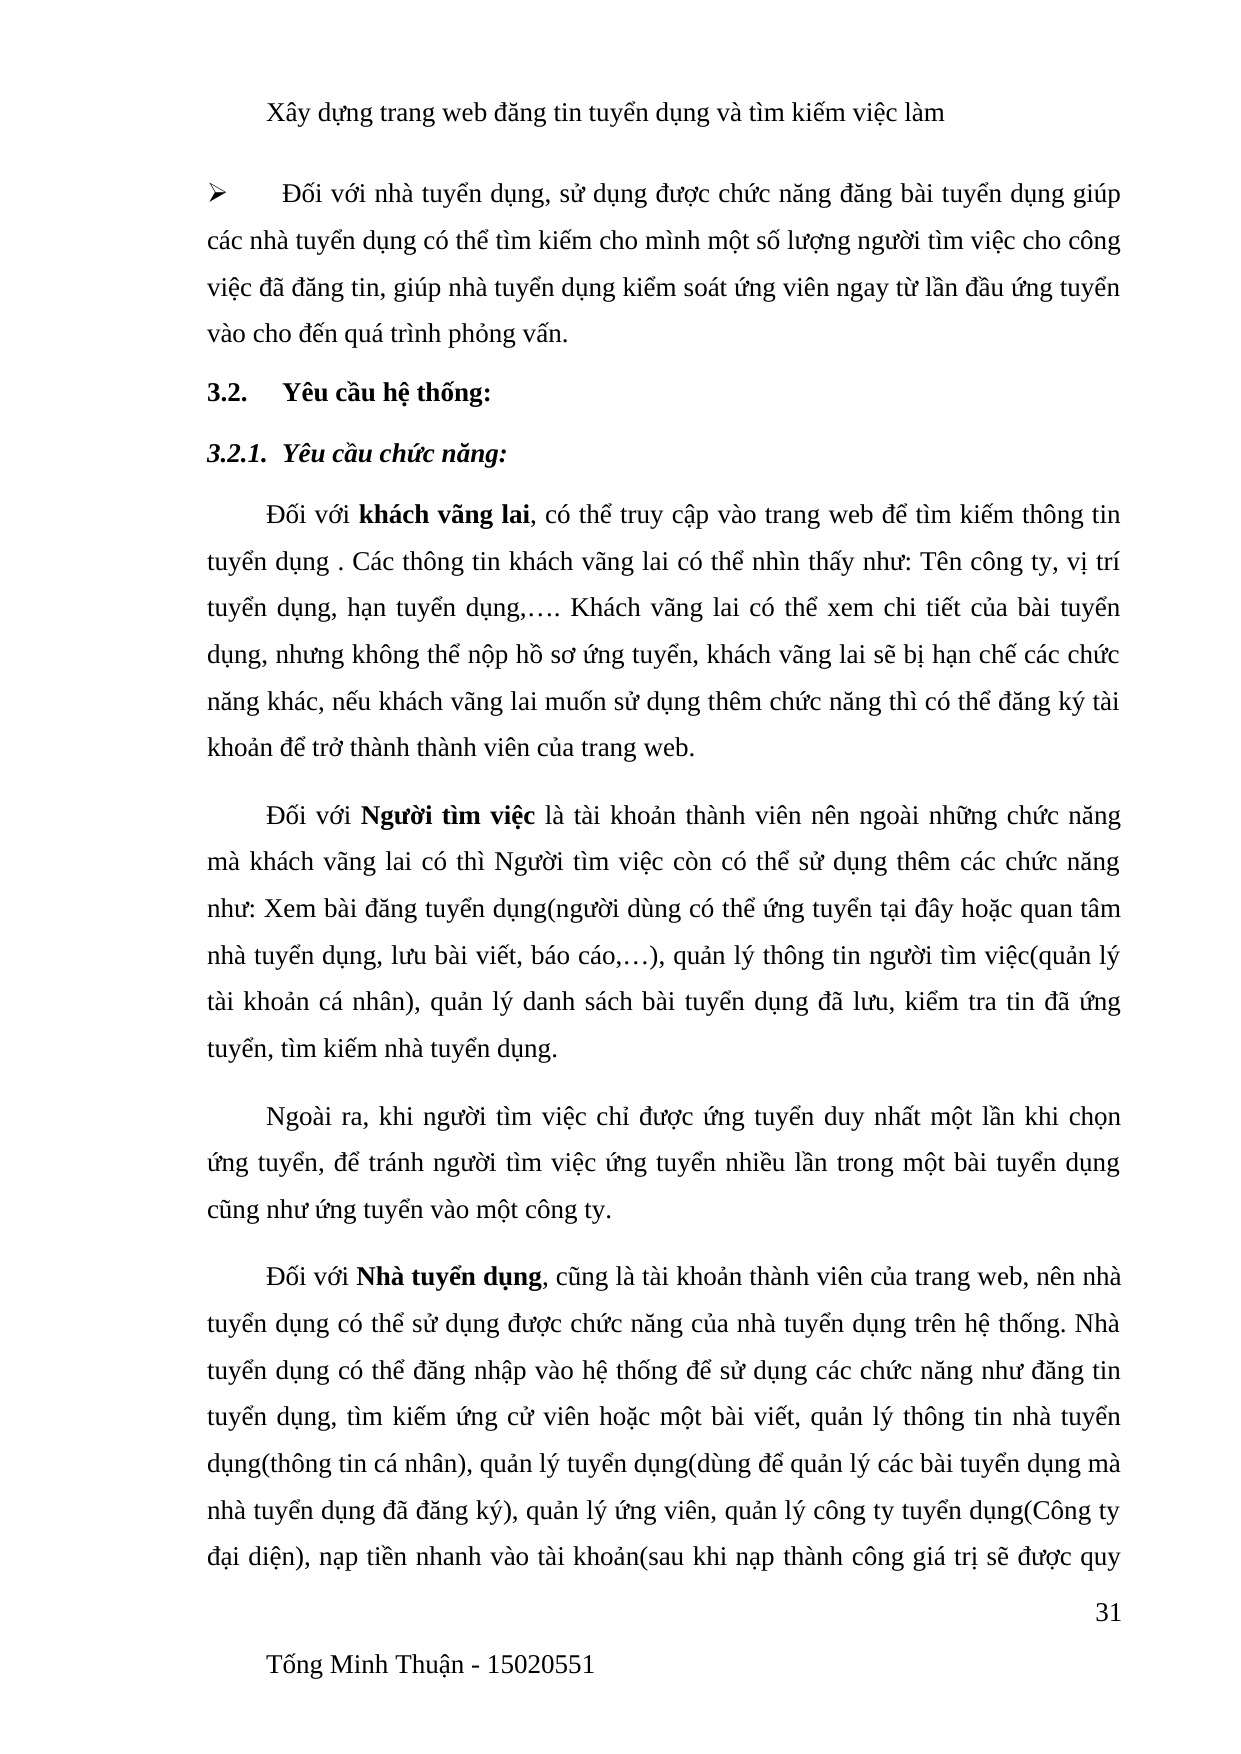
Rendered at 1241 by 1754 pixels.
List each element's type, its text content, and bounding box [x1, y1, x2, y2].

text Yêu cầu chức năng: [207, 437, 1122, 468]
text Yêu cầu hệ thống: [207, 376, 1122, 408]
list Đối với nhà tuyển dụng, sử dụng được chức năng đăng bài tuyển dụng giúp các nhà tuyển dụng có thể tìm kiếm cho mình một số lượng người tìm việc cho công việc đã đăng tin, giúp nhà tuyển dụng kiểm soát ứng viên ngay từ lần đầu ứng tuyển vào cho đến quá trình phỏng vấn. [207, 177, 1122, 348]
text Đối với Người tìm việc là tài khoản thành viên nên ngoài những chức năng mà khách vãng lai có thì Người tìm việc còn có thể sử dụng thêm các chức năng như: Xem bài đăng tuyển dụng(người dùng có thể ứng tuyển tại đây hoặc quan tâm nhà tuyển dụng, lưu bài viết, báo cáo,…), quản lý thông tin người tìm việc(quản lý tài khoản cá nhân), quản lý danh sách bài tuyển dụng đã lưu, kiểm tra tin đã ứng tuyển, tìm kiếm nhà tuyển dụng. [207, 799, 1122, 1063]
text Ngoài ra, khi người tìm việc chỉ được ứng tuyển duy nhất một lần khi chọn ứng tuyển, để tránh người tìm việc ứng tuyển nhiều lần trong một bài tuyển dụng cũng như ứng tuyển vào một công ty. [207, 1099, 1122, 1224]
text Đối với khách vãng lai, có thể truy cập vào trang web để tìm kiếm thông tin tuyển dụng . Các thông tin khách vãng lai có thể nhìn thấy như: Tên công ty, vị trí tuyển dụng, hạn tuyển dụng,…. Khách vãng lai có thể xem chi tiết của bài tuyển dụng, nhưng không thể nộp hồ sơ ứng tuyển, khách vãng lai sẽ bị hạn chế các chức năng khác, nếu khách vãng lai muốn sử dụng thêm chức năng thì có thể đăng ký tài khoản để trở thành thành viên của trang web. [207, 498, 1122, 762]
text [207, 1260, 1122, 1572]
